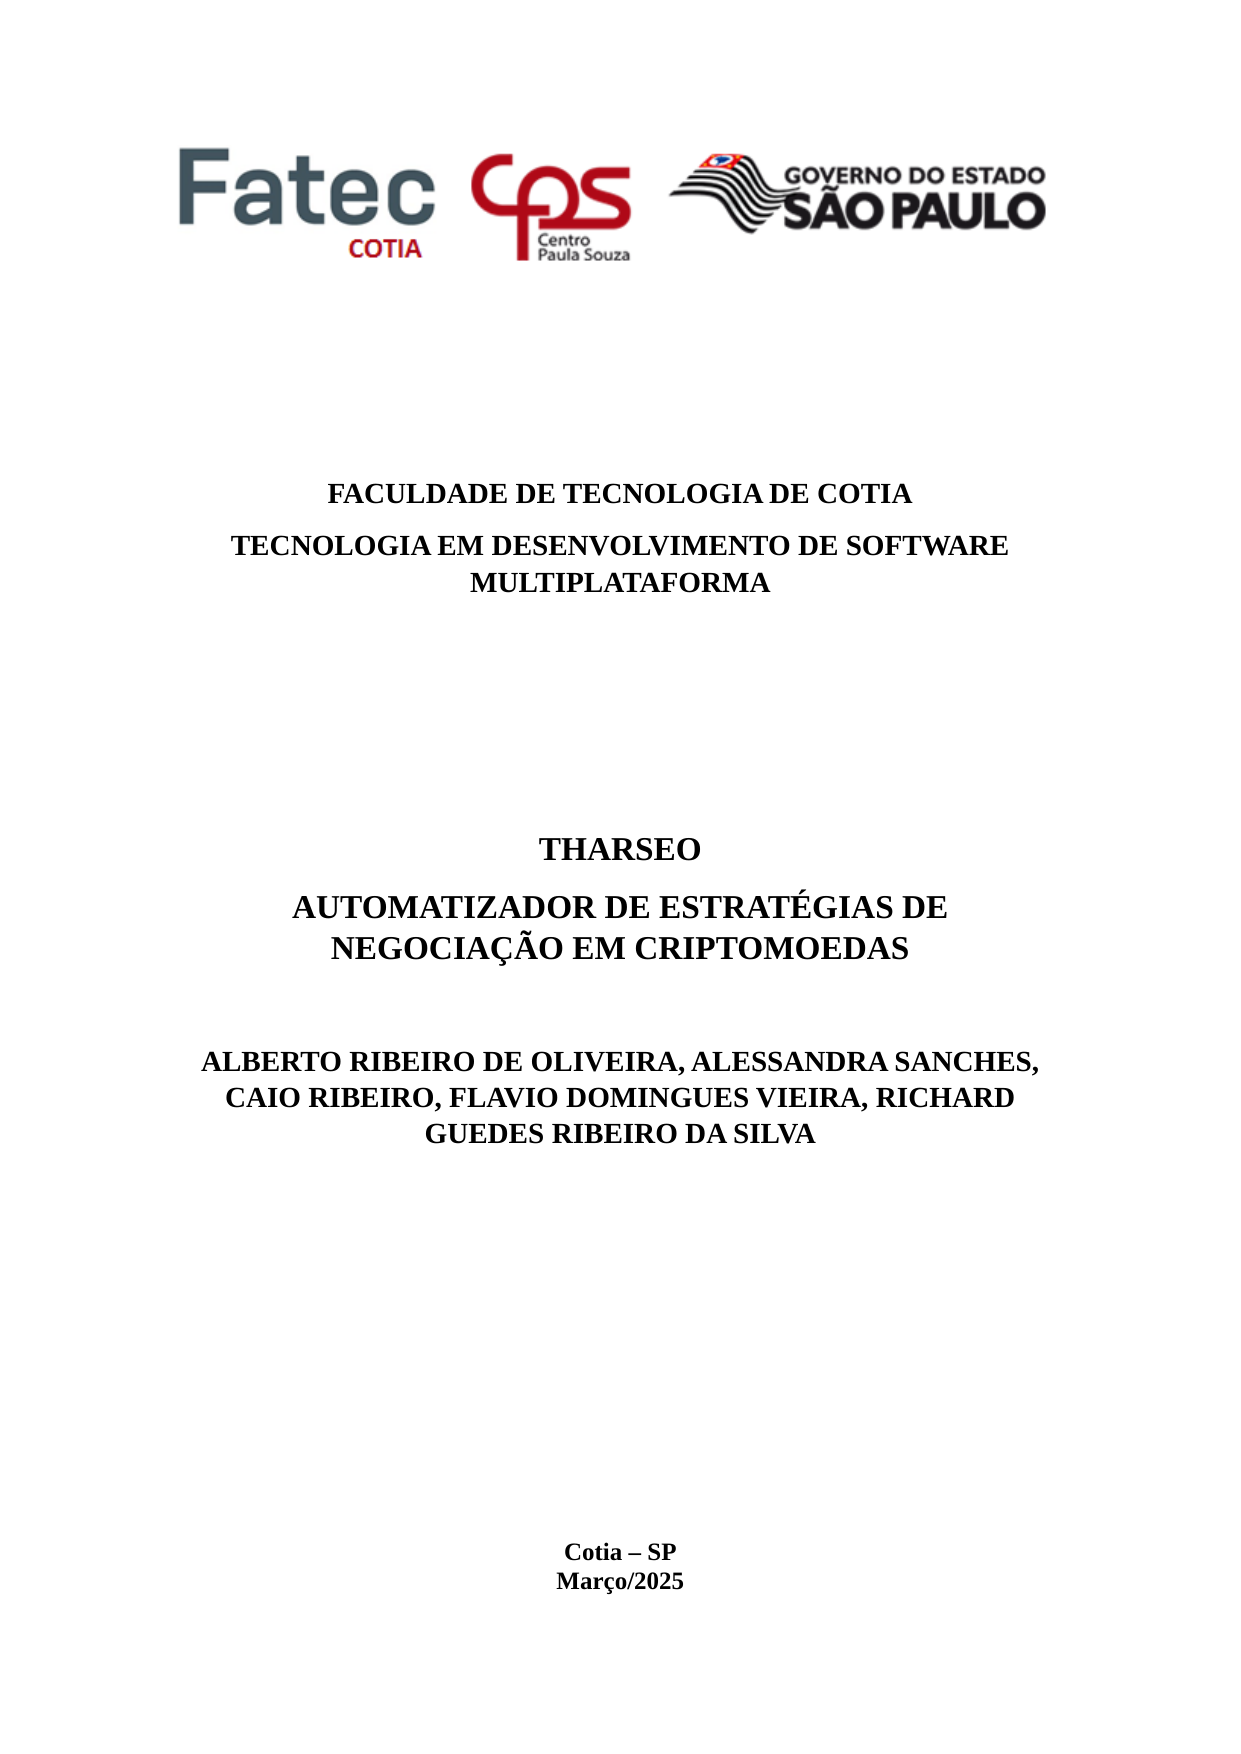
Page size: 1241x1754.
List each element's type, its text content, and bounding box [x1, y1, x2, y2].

text Março/2025 [177, 1566, 1063, 1595]
picture [177, 145, 1063, 273]
text FACULDADE DE TECNOLOGIA DE COTIA [177, 476, 1063, 509]
text Cotia – SP [177, 1537, 1063, 1566]
text THARSEO [177, 829, 1063, 867]
text AUTOMATIZADOR DE ESTRATÉGIAS DE NEGOCIAÇÃO EM CRIPTOMOEDAS [177, 887, 1063, 967]
text TECNOLOGIA EM DESENVOLVIMENTO DE SOFTWARE MULTIPLATAFORMA [177, 528, 1063, 598]
text ALBERTO RIBEIRO DE OLIVEIRA, ALESSANDRA SANCHES, CAIO RIBEIRO, FLAVIO DOMINGUES VIEIRA, RICHARD GUEDES RIBEIRO DA SILVA [177, 1044, 1063, 1150]
